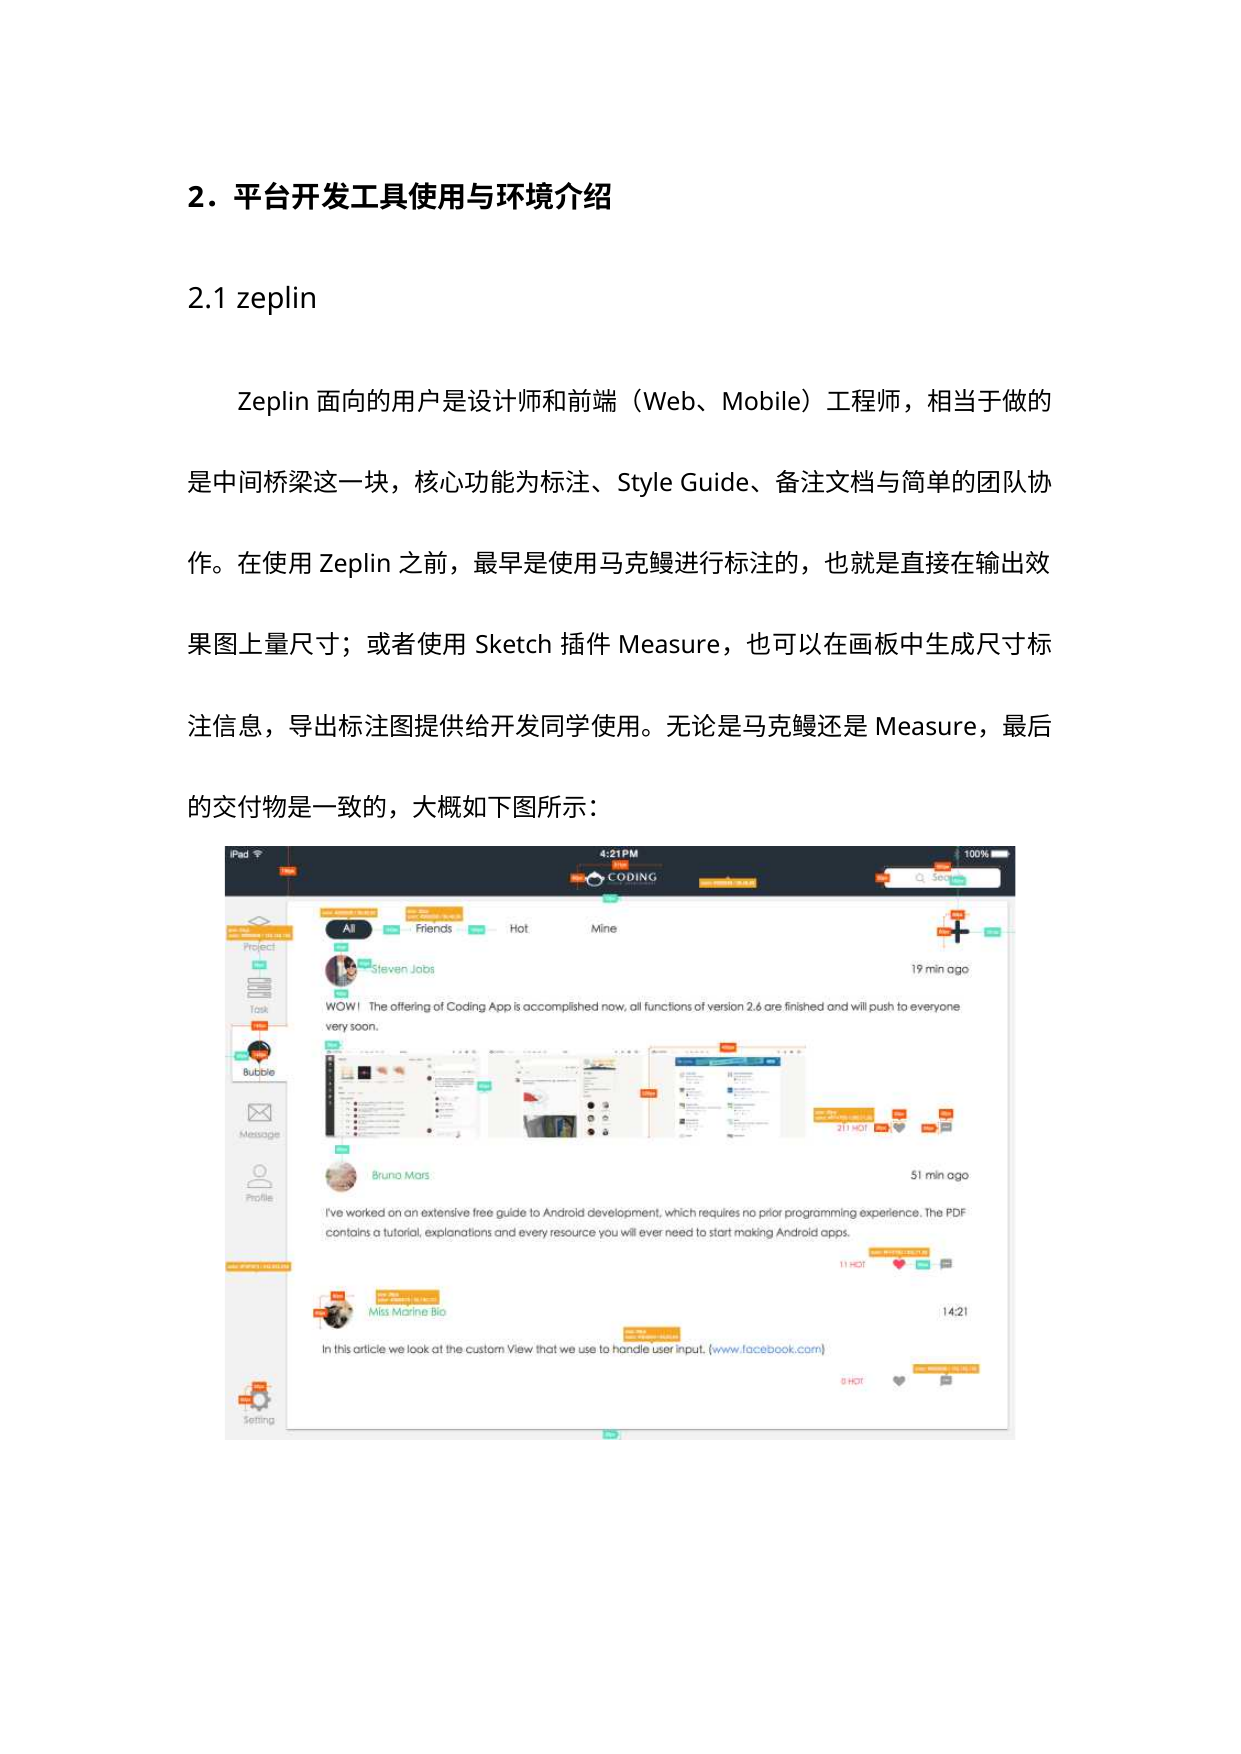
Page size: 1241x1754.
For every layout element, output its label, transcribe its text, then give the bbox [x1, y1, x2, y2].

subtitle 平台开发工具使用与环境介绍 [187, 162, 1053, 227]
subtitle 2.1 zeplin [187, 264, 1053, 329]
text Zeplin 面向的用户是设计师和前端（Web、Mobile）工程师，相当于做的是中间桥梁这一块，核心功能为标注、Style Guide、备注文档与简单的团队协作。在使用 Zeplin 之前，最早是使用马克鳗进行标注的，也就是直接在输出效果图上量尺寸；或者使用 Sketch 插件 Measure，也可以在画板中生成尺寸标注信息，导出标注图提供给开发同学使用。无论是马克鳗还是 Measure，最后的交付物是一致的，大概如下图所示： [187, 367, 1053, 838]
picture [224, 846, 1016, 1440]
